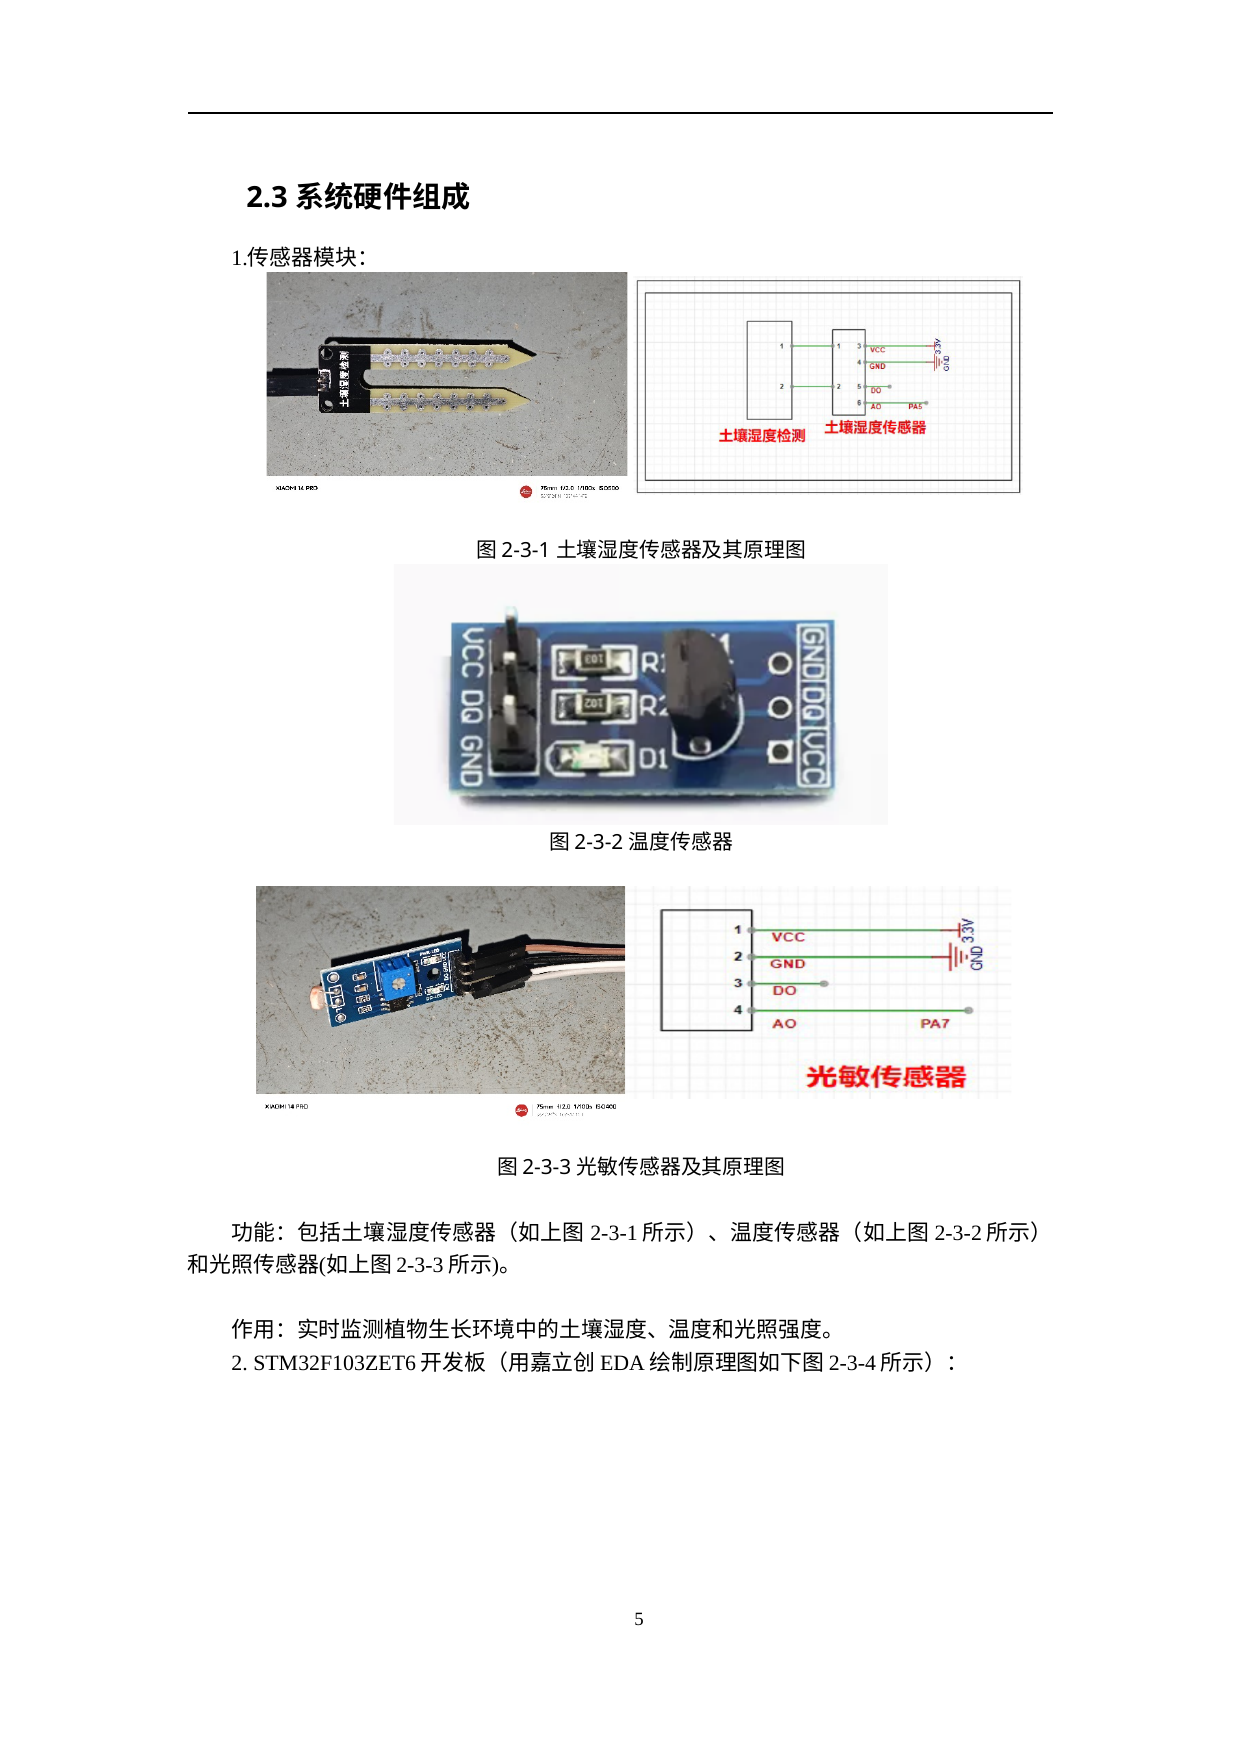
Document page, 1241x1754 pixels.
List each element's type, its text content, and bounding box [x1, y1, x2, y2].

text 2. STM32F103ZET6开发板（用嘉立创EDA绘制原理图如下图2-3-4所示）： [187, 1344, 1053, 1377]
text 作用：实时监测植物生长环境中的土壤湿度、温度和光照强度。 [187, 1312, 1053, 1344]
picture [633, 276, 1023, 495]
text 功能：包括土壤湿度传感器（如上图2-3-1所示）、温度传感器（如上图2-3-2所示）和光照传感器(如上图2-3-3所示)。 [187, 1214, 1053, 1279]
picture [266, 272, 628, 507]
subtitle 2.3 系统硬件组成 [187, 162, 1053, 227]
picture [393, 564, 888, 825]
text 1.传感器模块： [187, 239, 1053, 272]
picture [256, 886, 1012, 1126]
text 图2-3-2 温度传感器 [187, 824, 1053, 857]
